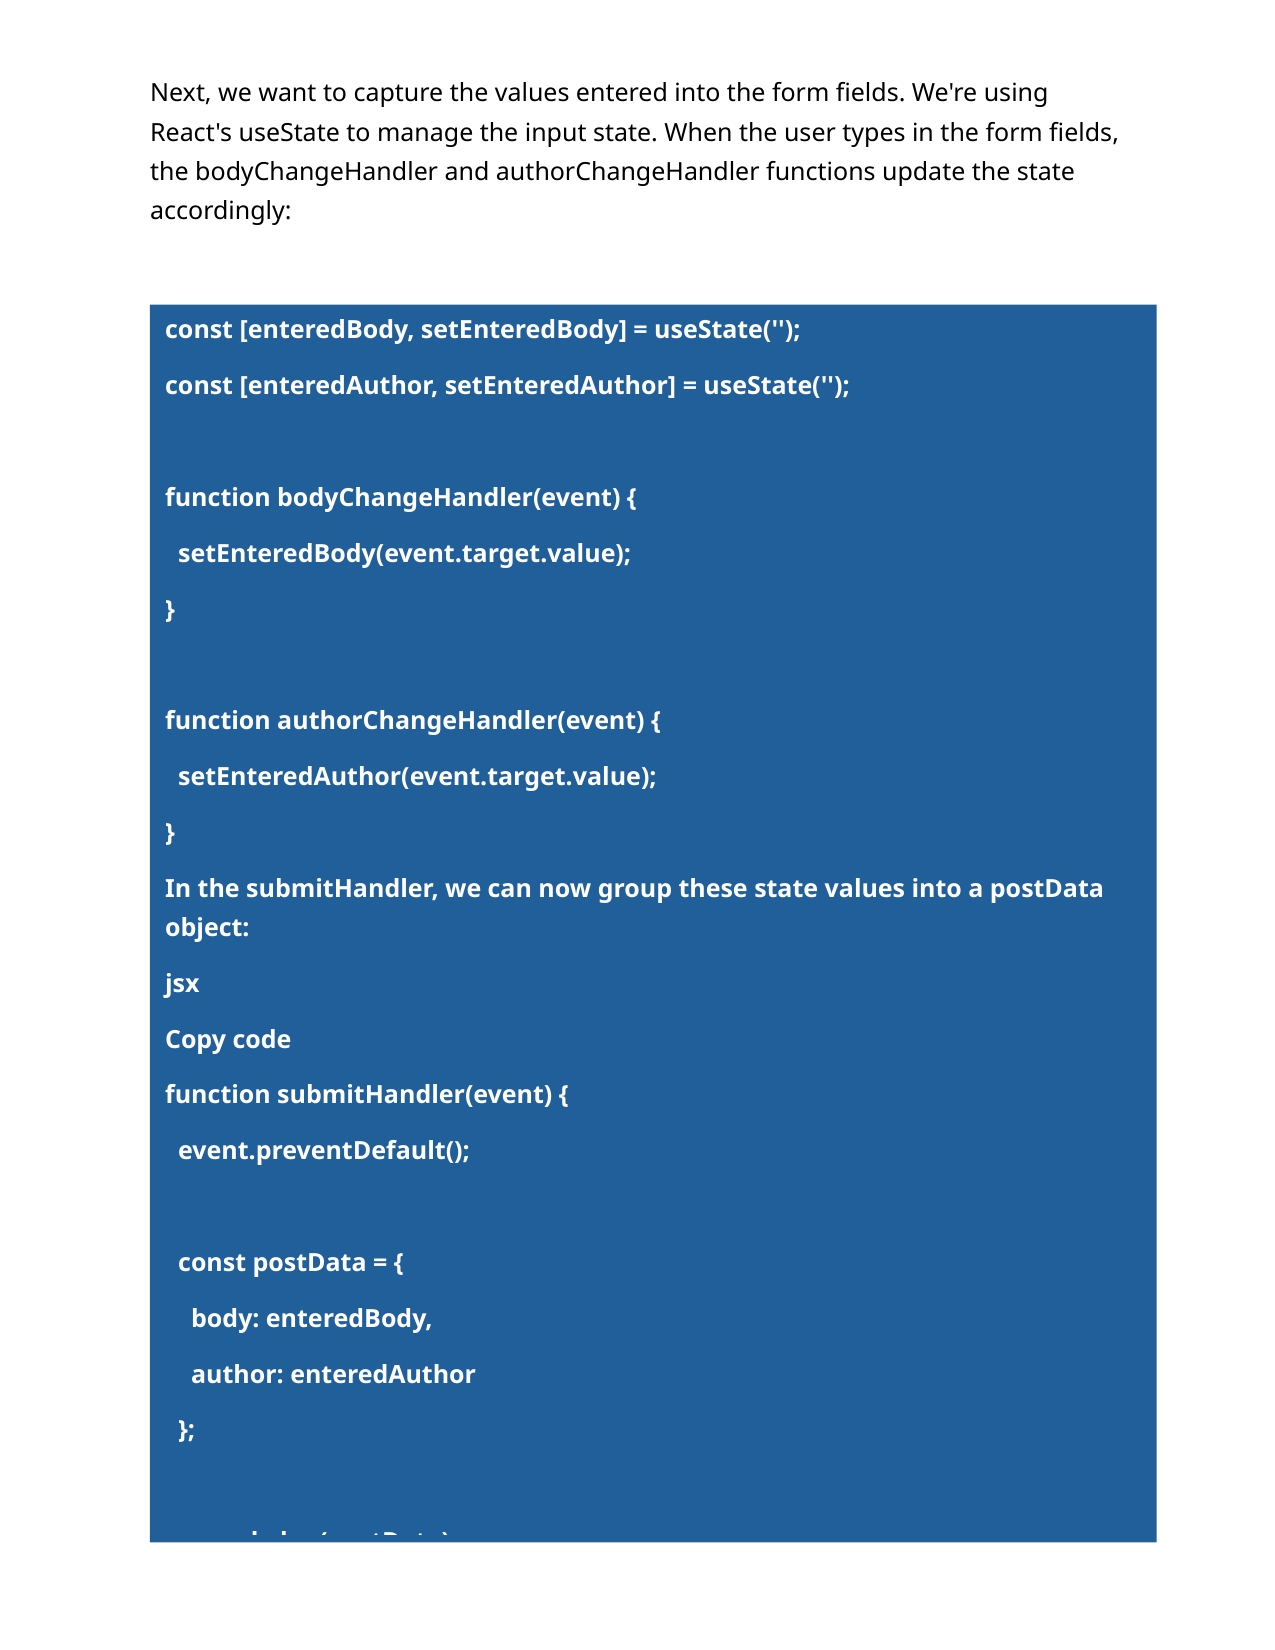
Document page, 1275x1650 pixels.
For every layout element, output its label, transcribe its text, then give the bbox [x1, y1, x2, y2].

text Next, we want to capture the values entered into the form fields. We're using React's useState to manage the input state. When the user types in the form fields, the bodyChangeHandler and authorChangeHandler functions update the state accordingly: [150, 75, 1125, 227]
